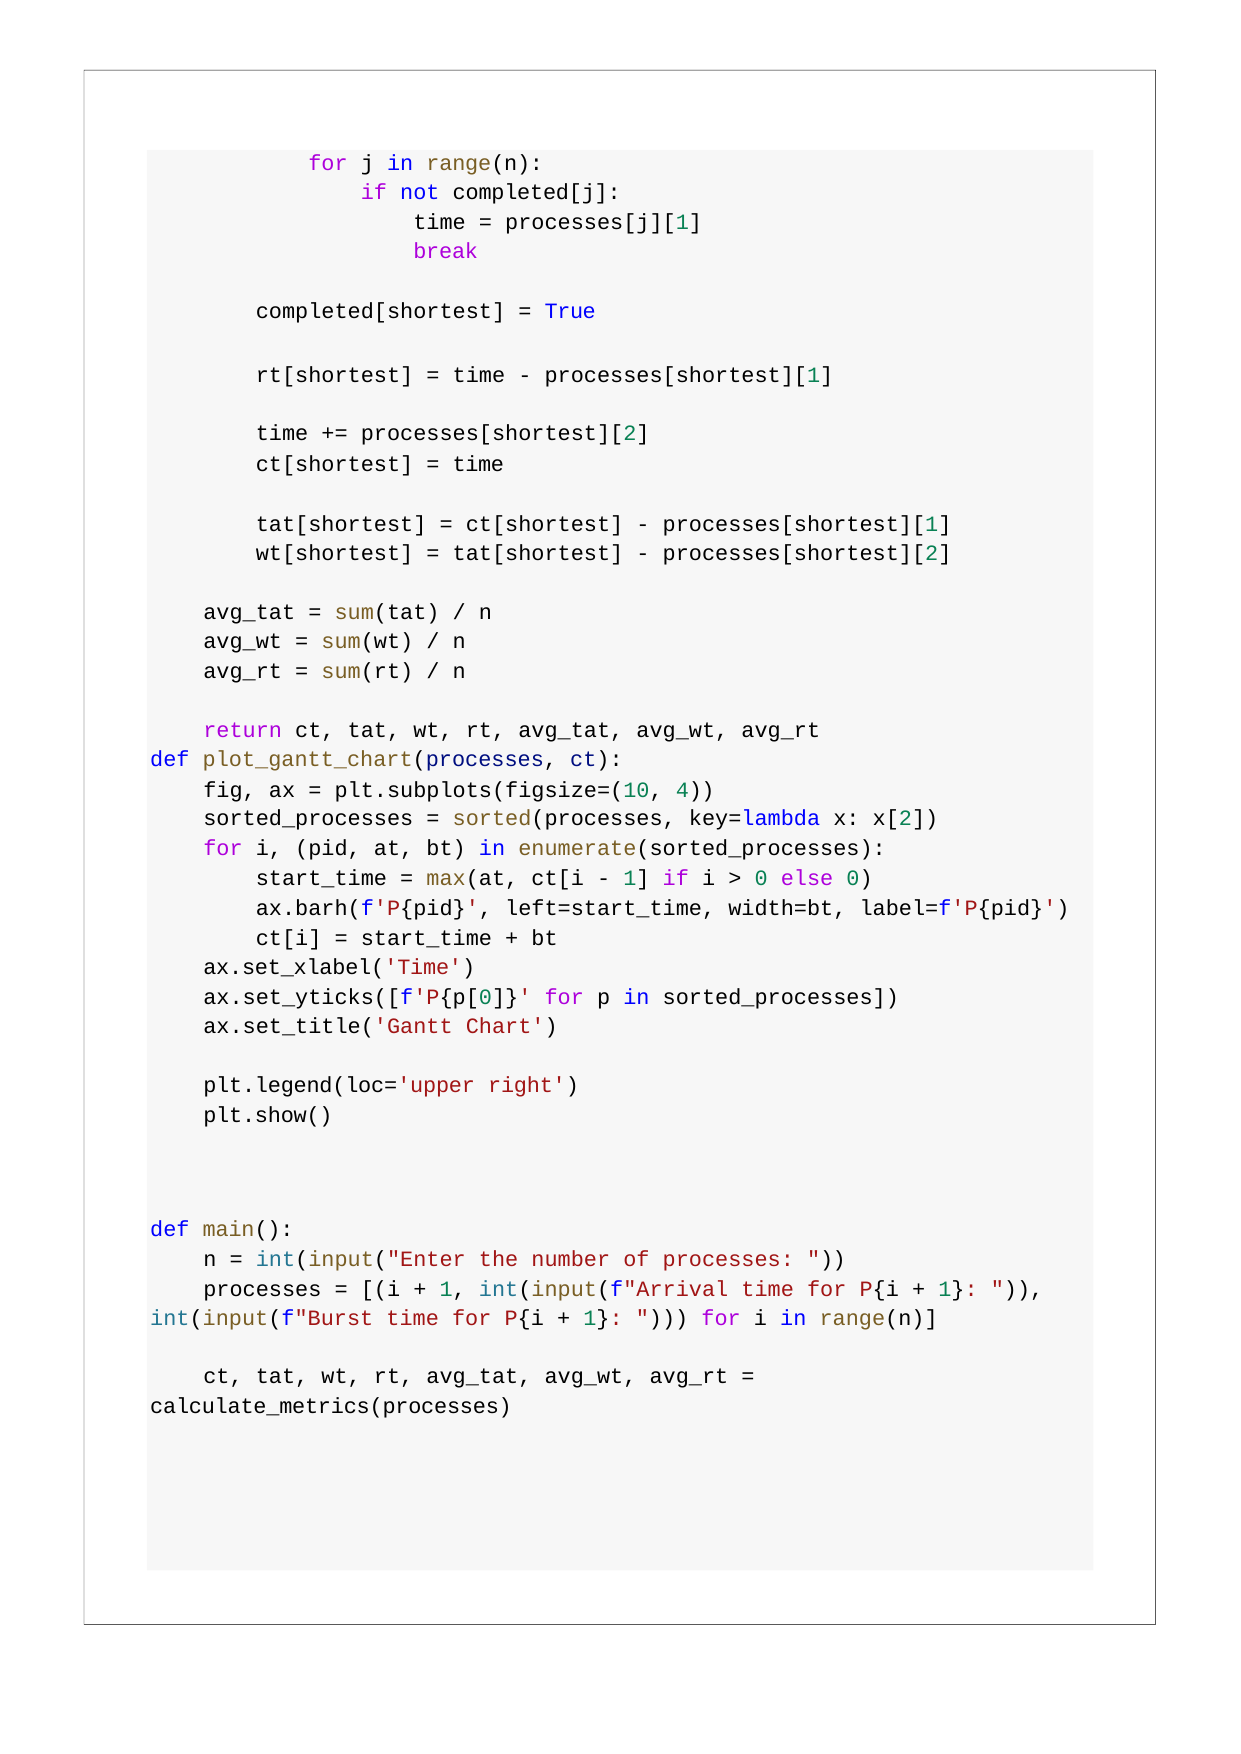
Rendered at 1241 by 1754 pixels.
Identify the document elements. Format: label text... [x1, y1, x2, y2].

text avg_tat = sum(tat) / n avg_wt = sum(wt) / n avg_rt = sum(rt) / n [203, 601, 541, 685]
text def main(): [150, 1218, 1128, 1243]
text fig, ax = plt.subplots(figsize=(10, 4)) [203, 779, 1128, 804]
text completed[shortest] = True [256, 300, 1128, 324]
text rt[shortest] = time - processes[shortest][1] time += processes[shortest][2] [256, 330, 849, 447]
text ct[shortest] = time [256, 453, 1128, 478]
text if not completed[j]: [361, 181, 1128, 206]
text start_time = max(at, ct[i - 1] if i > 0 else 0) ax.barh(f'P{pid}', left=start_time, width=bt, label=f'P{pid}') ct[i] = start_time + bt [256, 867, 1106, 952]
text ax.set_xlabel('Time') [203, 956, 1128, 981]
text processes = [(i + 1, int(input(f"Arrival time for P{i + 1}: ")), int(input(f"Burst time for P{i + 1}: "))) for i in range(n)] [150, 1278, 1128, 1332]
text tat[shortest] = ct[shortest] - processes[shortest][1] wt[shortest] = tat[shortest] - processes[shortest][2] [256, 513, 953, 567]
text plt.legend(loc='upper right') plt.show() [203, 1075, 703, 1129]
text ct, tat, wt, rt, avg_tat, avg_wt, avg_rt = calculate_metrics(processes) [150, 1366, 953, 1420]
text sorted_processes = sorted(processes, key=lambda x: x[2]) for i, (pid, at, bt) in enumerate(sorted_processes): [203, 808, 953, 862]
text time = processes[j][1] break [413, 211, 703, 265]
text return ct, tat, wt, rt, avg_tat, avg_wt, avg_rt def plot_gantt_chart(processes, ct): [150, 719, 849, 773]
text ax.set_yticks([f'P{p[0]}' for p in sorted_processes]) ax.set_title('Gantt Chart') [203, 986, 1128, 1041]
text for j in range(n): [308, 152, 1128, 177]
text n = int(input("Enter the number of processes: ")) [203, 1248, 1128, 1273]
